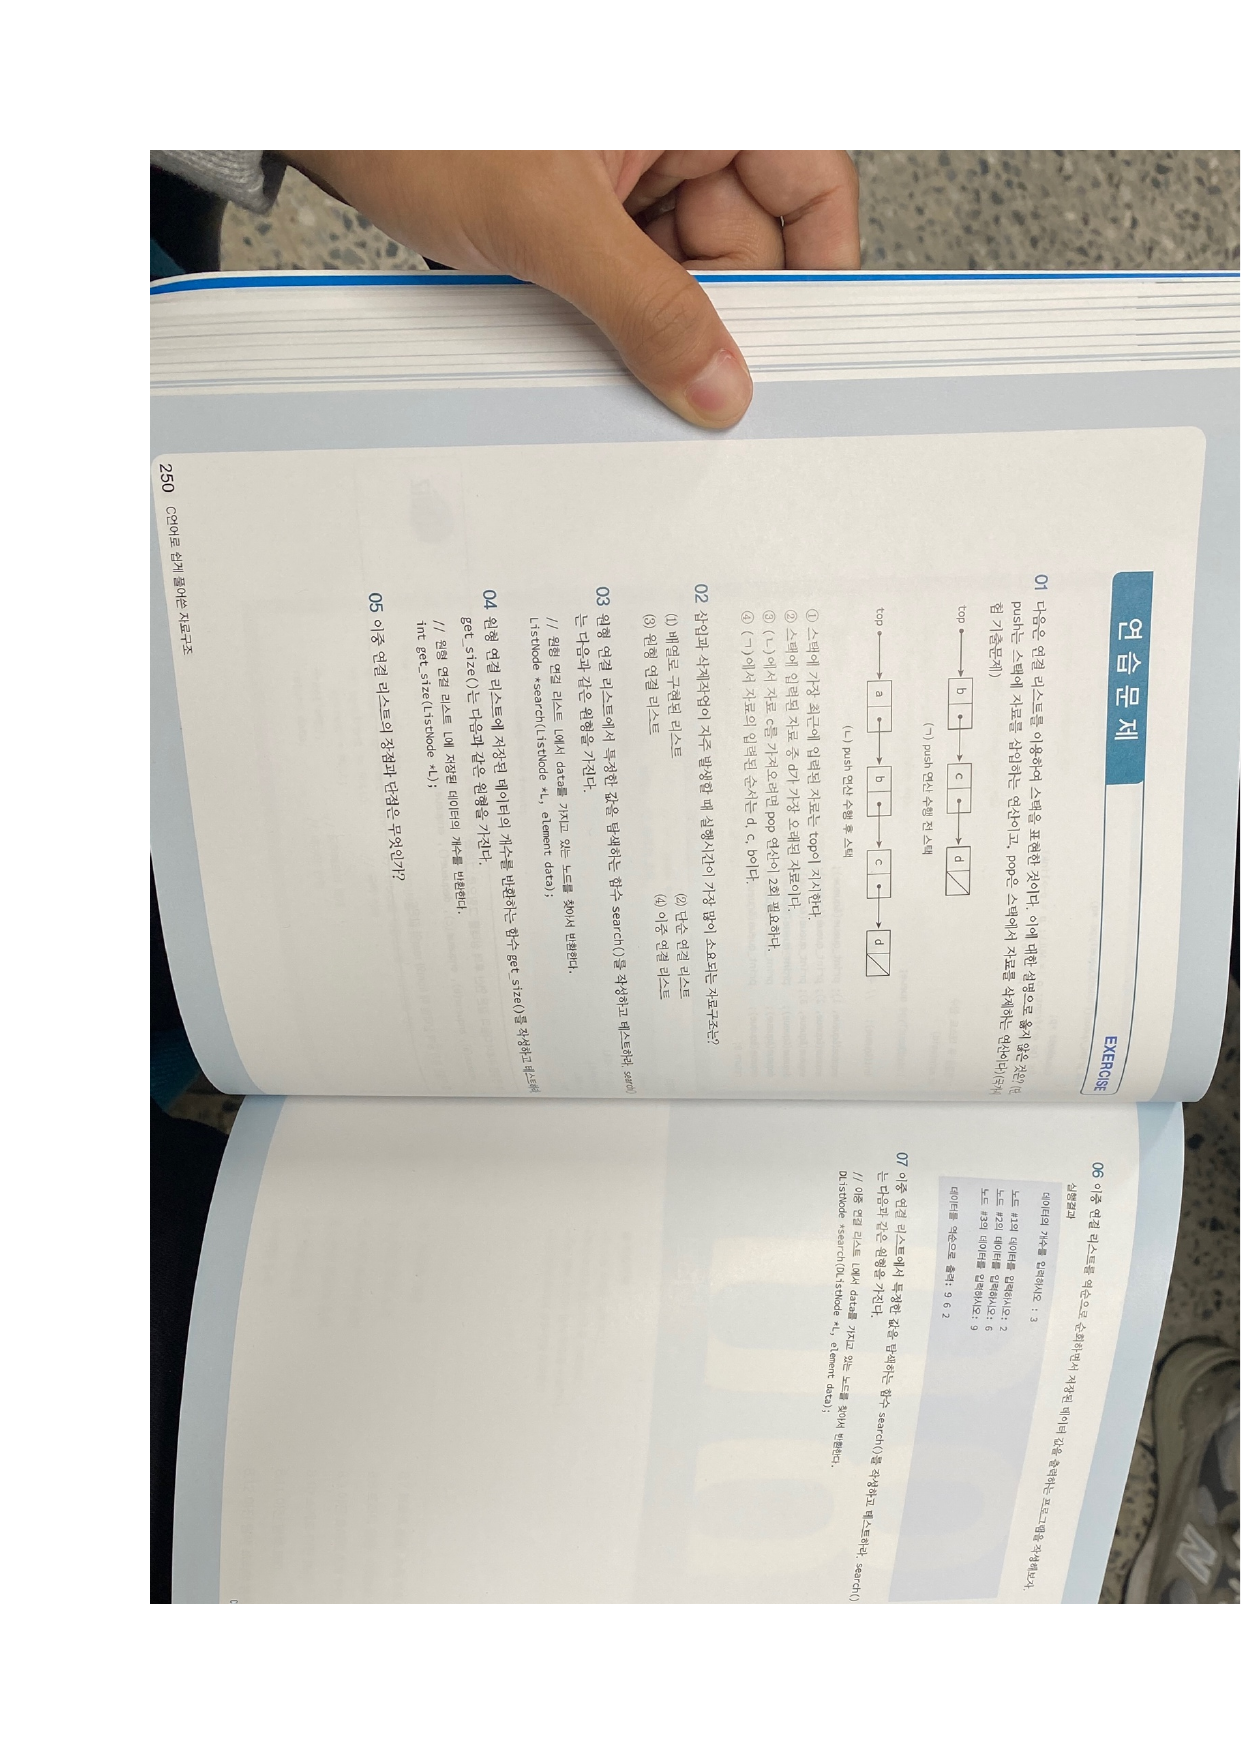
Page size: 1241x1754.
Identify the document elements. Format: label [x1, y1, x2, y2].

picture [150, 150, 1241, 1604]
